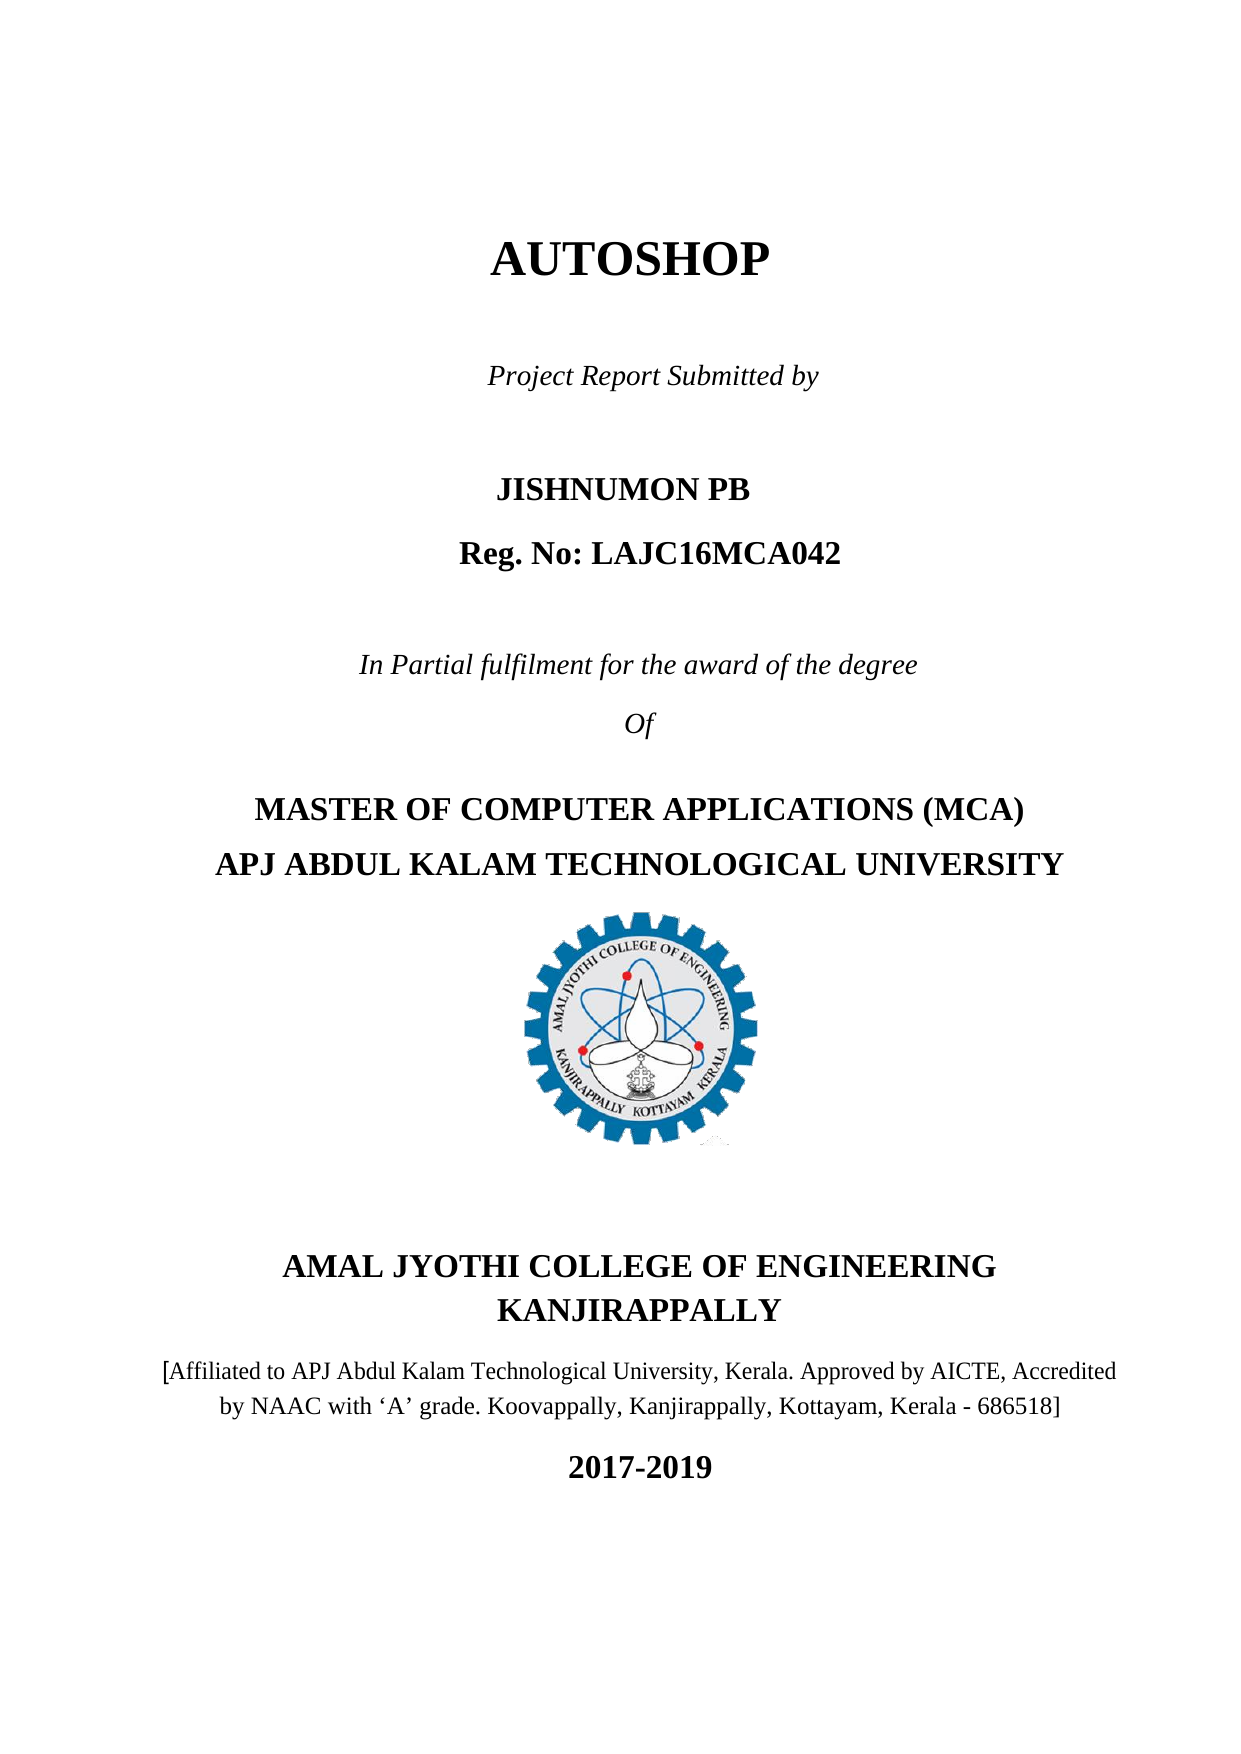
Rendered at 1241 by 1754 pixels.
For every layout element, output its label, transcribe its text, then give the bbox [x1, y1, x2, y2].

text Project Report Submitted by [221, 358, 1059, 392]
picture [521, 909, 760, 1149]
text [133, 1391, 1147, 1420]
text MASTER OF COMPUTER APPLICATIONS (MCA) APJ ABDUL KALAM TECHNOLOGICAL UNIVERSITY [215, 790, 1066, 883]
text Reg. No: LAJC16MCA042 [459, 533, 1234, 572]
text AUTOSHOP [465, 228, 1127, 286]
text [133, 1356, 1146, 1385]
text JISHNUMON PB [221, 469, 1059, 507]
text AMAL JYOTHI COLLEGE OF ENGINEERING KANJIRAPPALLY [220, 1247, 1058, 1329]
subtitle 2017-2019 [221, 1447, 1059, 1485]
text In Partial fulfilment for the award of the degree Of [356, 647, 923, 739]
